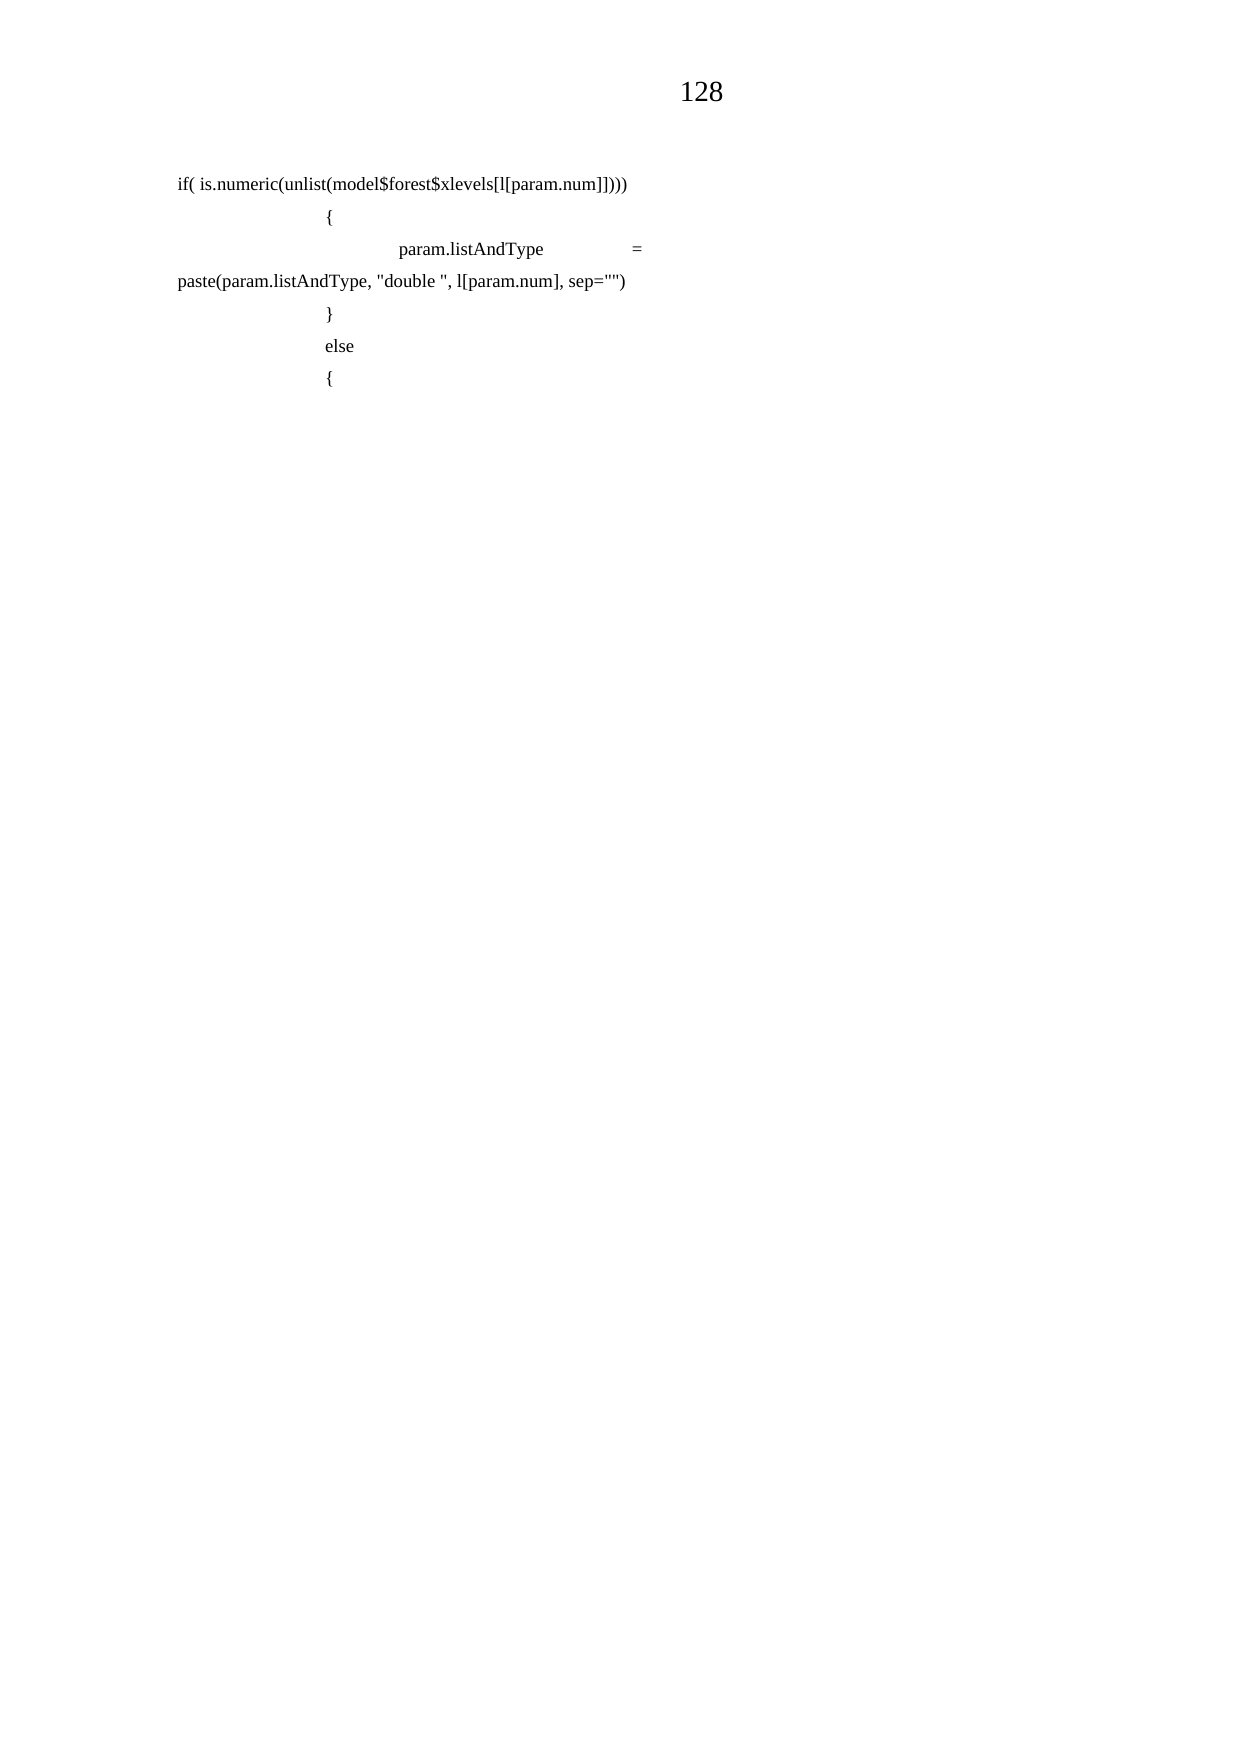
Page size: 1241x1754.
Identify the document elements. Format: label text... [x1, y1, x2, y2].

text param.listAndType = paste(param.listAndType, "double ", l[param.num], sep="") [177, 238, 642, 292]
text { [177, 206, 642, 227]
text { [177, 367, 642, 388]
text else [177, 335, 642, 356]
text } [177, 302, 642, 324]
text if( is.numeric(unlist(model$forest$xlevels[l[param.num]]))) [177, 141, 642, 195]
